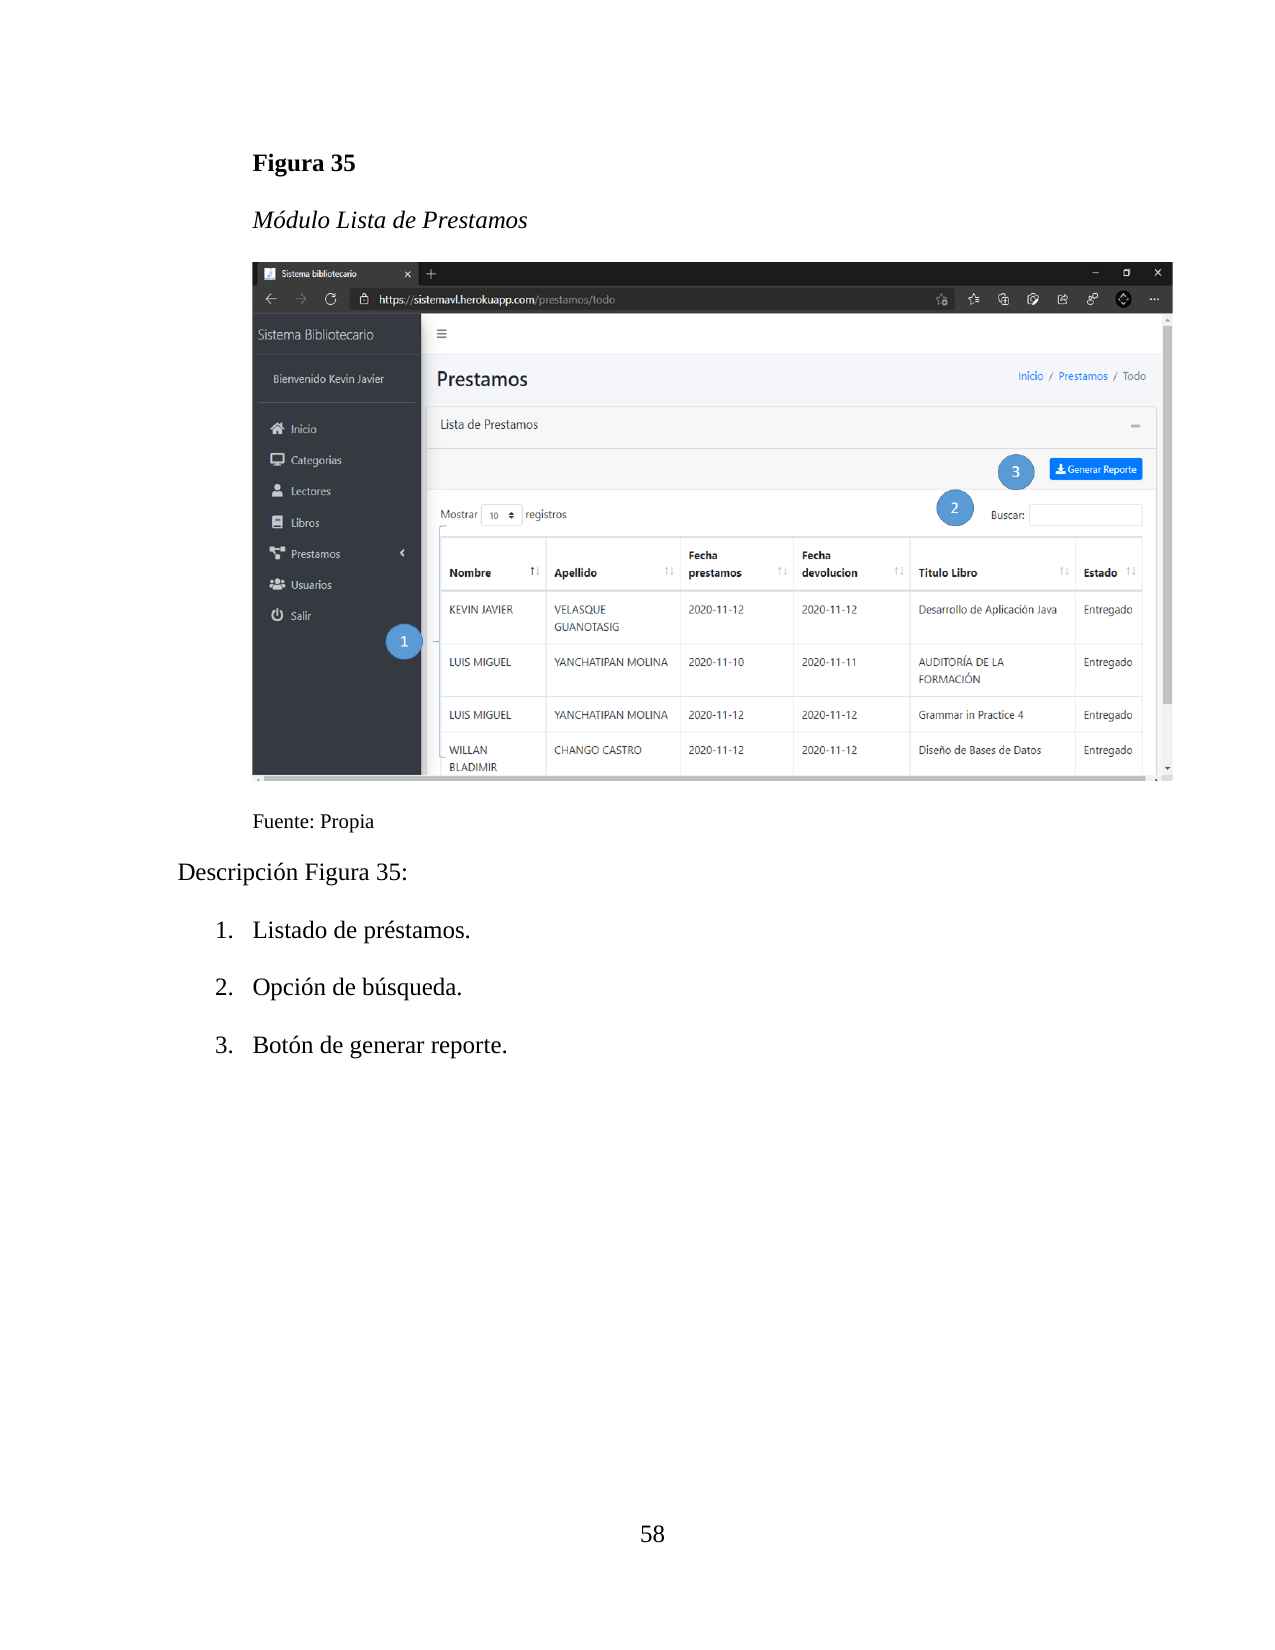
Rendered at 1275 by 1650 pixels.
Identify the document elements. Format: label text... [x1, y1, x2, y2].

list Botón de generar reporte. [215, 1030, 1098, 1058]
list Listado de préstamos. [215, 915, 1098, 943]
text Descripción Figura 35: [177, 857, 1098, 886]
picture [252, 262, 1173, 781]
text Figura 35 Módulo Lista de Prestamos [252, 148, 1098, 234]
list Opción de búsqueda. [215, 972, 1098, 1001]
text Fuente: Propia [252, 809, 1098, 833]
